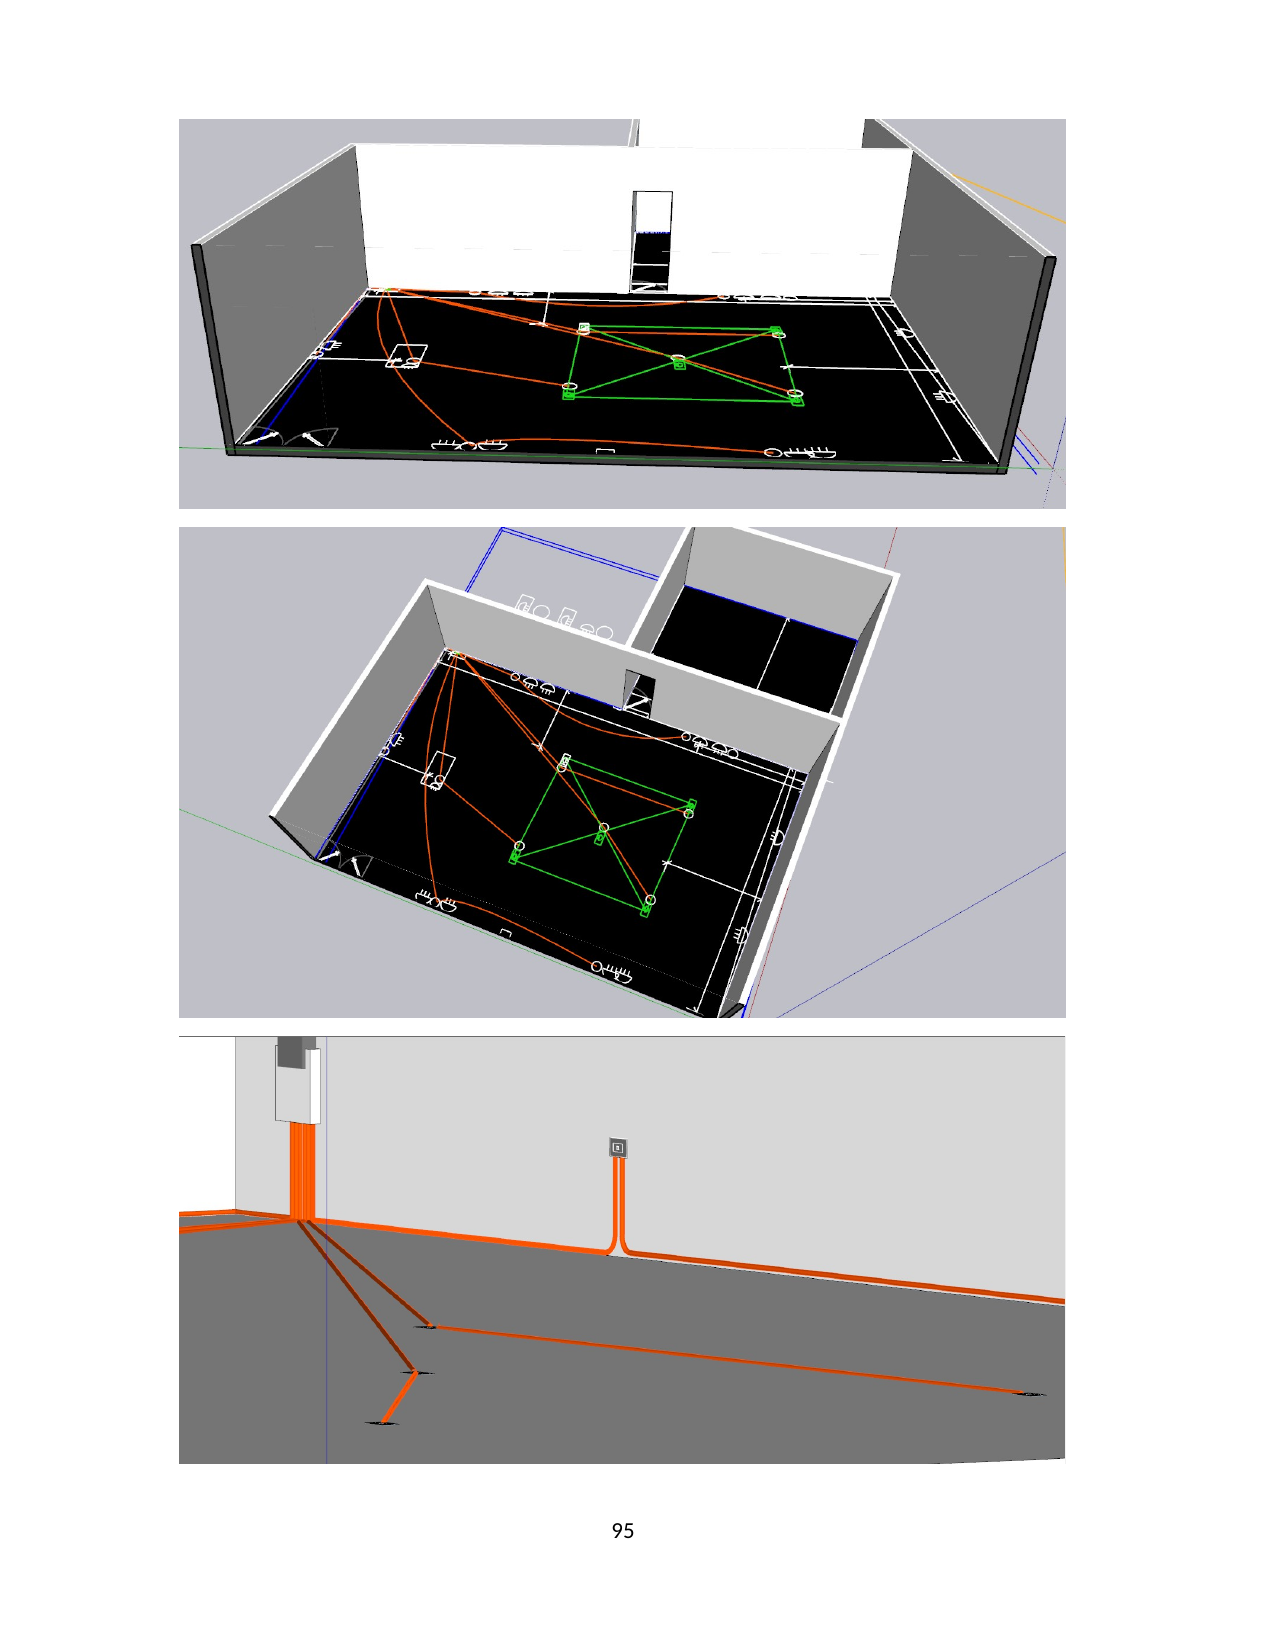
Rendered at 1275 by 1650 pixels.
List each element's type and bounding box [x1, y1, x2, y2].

picture [179, 527, 1066, 1018]
picture [179, 1036, 1066, 1464]
picture [179, 119, 1066, 509]
